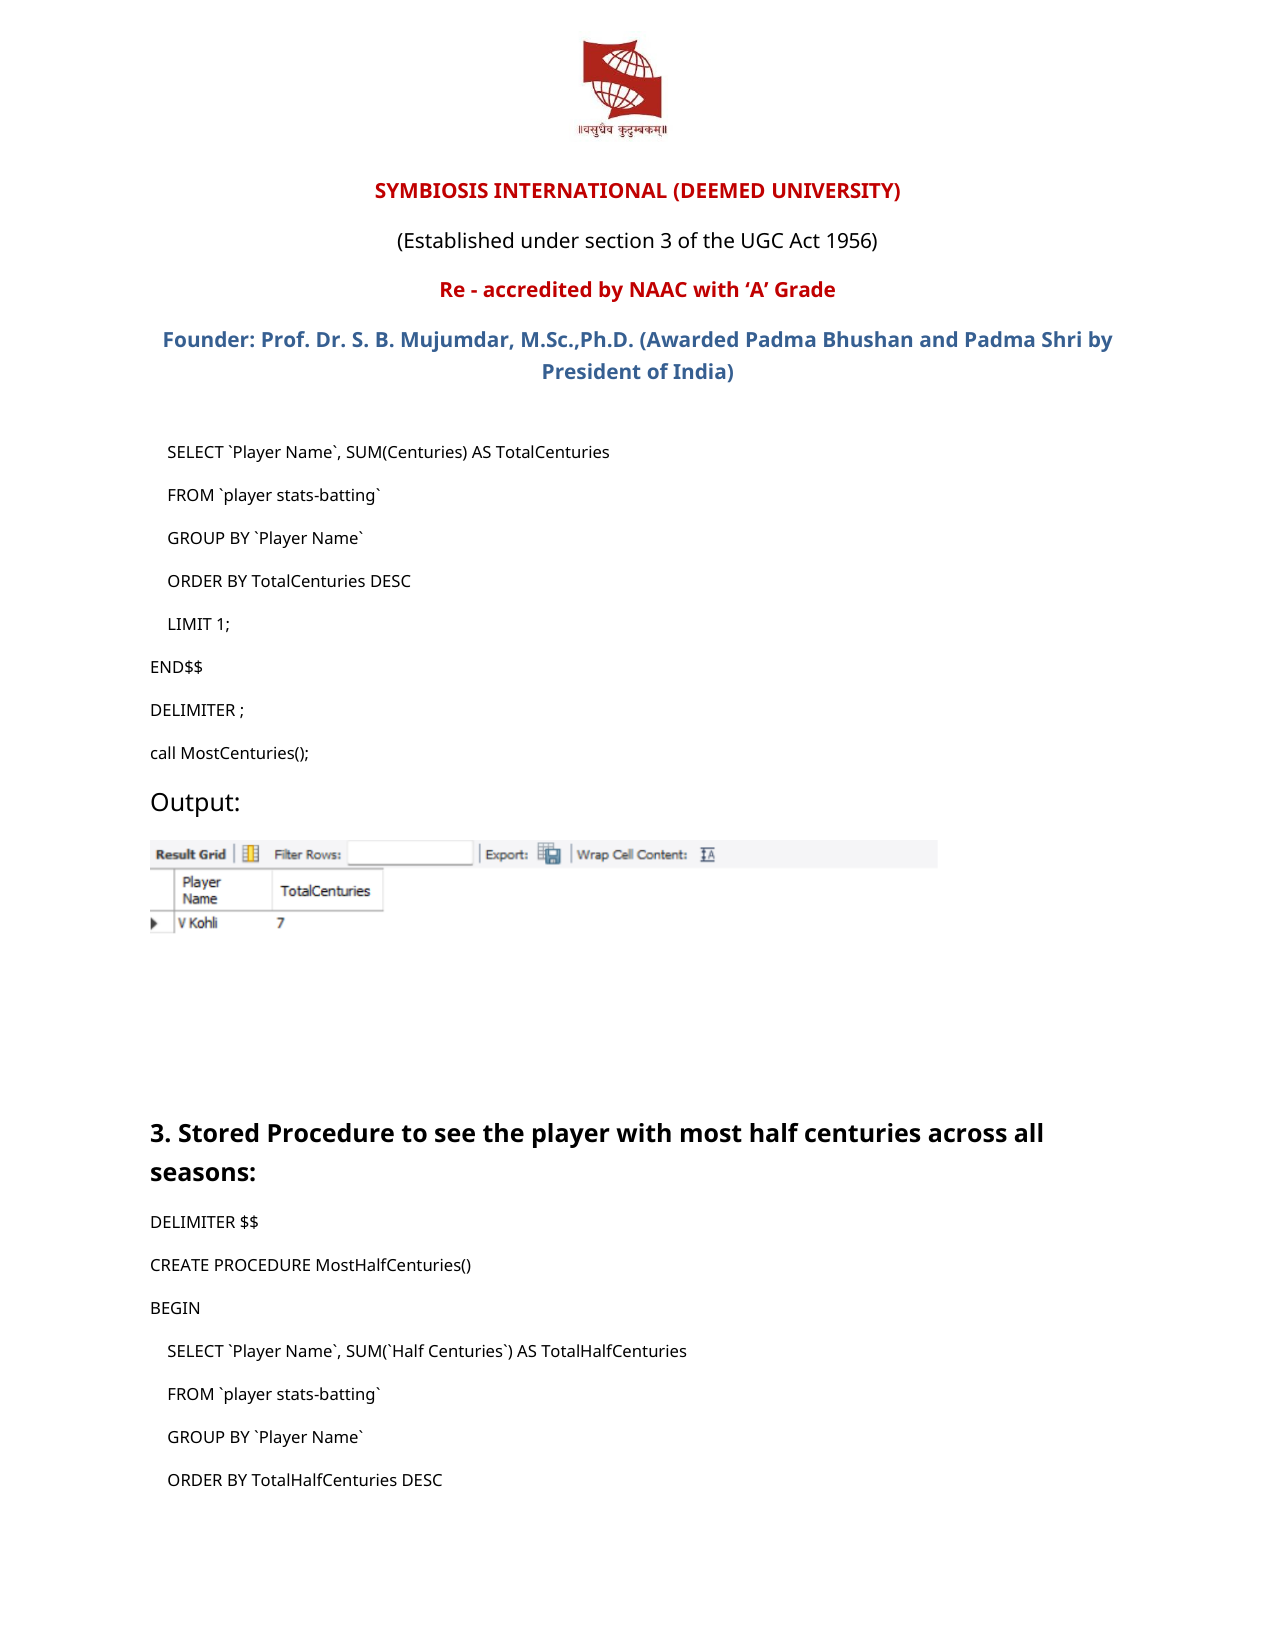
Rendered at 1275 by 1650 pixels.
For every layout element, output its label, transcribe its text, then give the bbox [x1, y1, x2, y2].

text FROM `player stats-batting` [150, 484, 1125, 506]
text call MostCenturies(); [150, 741, 1125, 764]
text BEGIN [150, 1297, 1125, 1319]
picture [568, 31, 673, 142]
text SELECT `Player Name`, SUM(Centuries) AS TotalCenturies [150, 441, 1125, 463]
text CREATE PROCEDURE MostHalfCenturies() [150, 1254, 1125, 1277]
text FROM `player stats-batting` [150, 1383, 1125, 1405]
text SELECT `Player Name`, SUM(`Half Centuries`) AS TotalHalfCenturies [150, 1340, 1125, 1362]
text DELIMITER $$ [150, 1211, 1125, 1234]
text 3. Stored Procedure to see the player with most half centuries across all seasons: [150, 1115, 1125, 1189]
text DELIMITER ; [150, 698, 1125, 721]
picture [150, 840, 938, 1038]
text ORDER BY TotalHalfCenturies DESC [150, 1468, 1125, 1491]
text Output: [150, 784, 1125, 818]
text ORDER BY TotalCenturies DESC [150, 569, 1125, 592]
text GROUP BY `Player Name` [150, 527, 1125, 549]
text GROUP BY `Player Name` [150, 1426, 1125, 1448]
text LIMIT 1; [150, 612, 1125, 635]
text END$$ [150, 655, 1125, 678]
